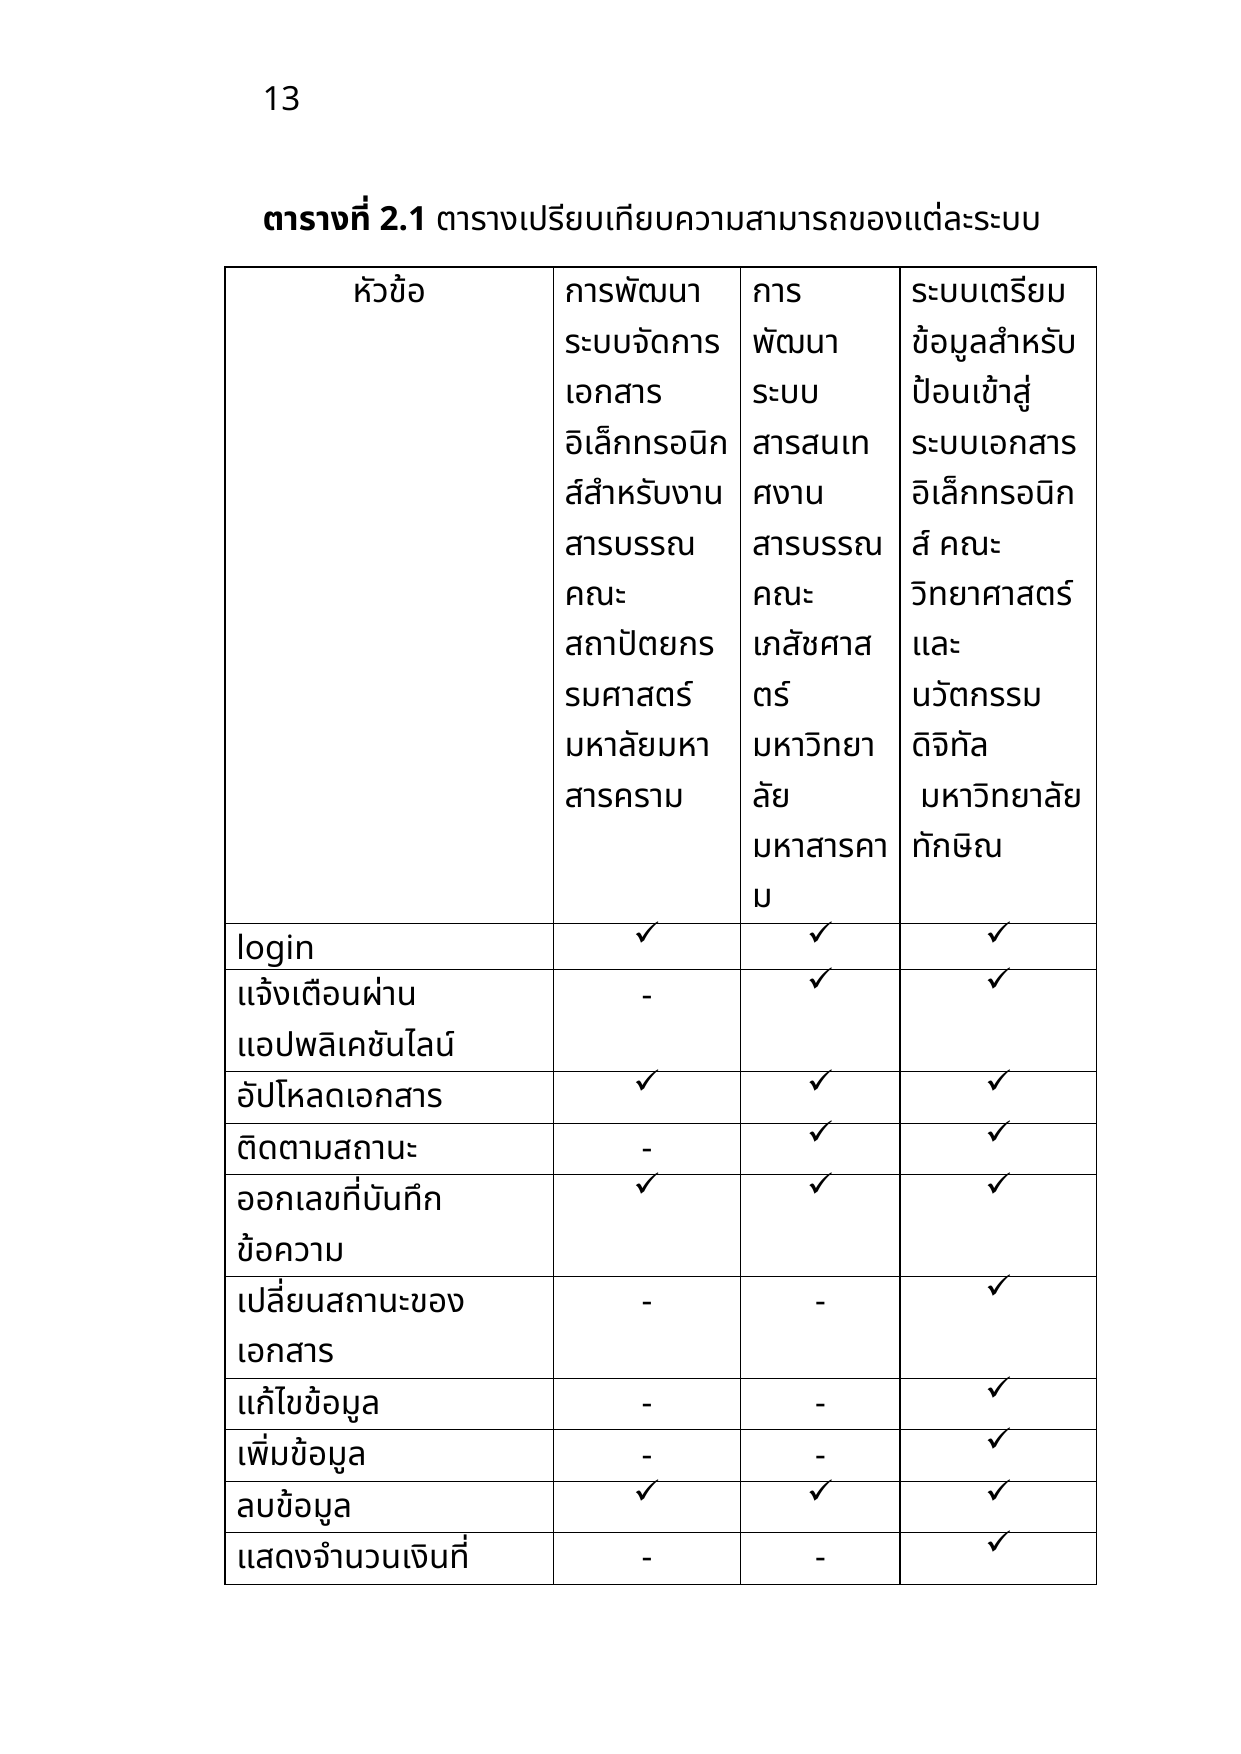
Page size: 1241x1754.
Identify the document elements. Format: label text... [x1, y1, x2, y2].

table_header การพัฒนาระบบจัดการเอกสารอิเล็กทรอนิกส์สำหรับงานสารบรรณ คณะสถาปัตยกรรมศาสตร์ มหาลัยมหาสารคราม [554, 268, 740, 923]
table_cell login [226, 924, 553, 969]
table_cell - [741, 1277, 899, 1378]
table_cell [901, 1175, 1096, 1276]
table_cell ลบข้อมูล [226, 1482, 553, 1532]
table_cell [554, 1072, 740, 1123]
table_cell [741, 1482, 899, 1532]
table_cell [741, 1175, 899, 1276]
table_cell [741, 970, 899, 1071]
table_cell - [554, 970, 740, 1071]
table_cell - [554, 1430, 740, 1481]
table_cell ติดตามสถานะ [226, 1124, 553, 1174]
table_cell - [741, 1533, 899, 1584]
table_cell - [554, 1124, 740, 1174]
table_cell - [741, 1379, 899, 1429]
table_cell - [554, 1379, 740, 1429]
table_cell [901, 924, 1096, 969]
table_cell เปลี่ยนสถานะของเอกสาร [226, 1277, 553, 1378]
table_cell แจ้งเตือนผ่านแอปพลิเคชันไลน์ [226, 970, 553, 1071]
table_cell [901, 1482, 1096, 1532]
table_cell [741, 1072, 899, 1123]
table_cell [554, 1482, 740, 1532]
table_cell แก้ไขข้อมูล [226, 1379, 553, 1429]
table_cell - [554, 1277, 740, 1378]
table_cell [901, 1430, 1096, 1481]
table_cell เพิ่มข้อมูล [226, 1430, 553, 1481]
table_cell - [554, 1533, 740, 1584]
table_cell [901, 1533, 1096, 1584]
table_cell [901, 1124, 1096, 1174]
table_cell อัปโหลดเอกสาร [226, 1072, 553, 1123]
table_cell [741, 1124, 899, 1174]
table_cell - [741, 1430, 899, 1481]
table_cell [226, 1533, 553, 1584]
table_cell [554, 924, 740, 969]
table_cell [901, 1379, 1096, 1429]
table_header การพัฒนาระบบสารสนเทศงานสารบรรณ คณะเภสัชศาสตร์ มหาวิทยาลัยมหาสารคาม [741, 268, 899, 923]
table_header ระบบเตรียมข้อมูลสำหรับป้อนเข้าสู่ระบบเอกสารอิเล็กทรอนิกส์ คณะวิทยาศาสตร์และนวัตกรรมดิจิทัล มหาวิทยาลัยทักษิณ [901, 268, 1096, 923]
table_cell [901, 1277, 1096, 1378]
table_cell [554, 1175, 740, 1276]
table_cell ออกเลขที่บันทึกข้อความ [226, 1175, 553, 1276]
text ตารางที่ 2.1 ตารางเปรียบเทียบความสามารถของแต่ละระบบ [262, 195, 1090, 246]
table_header หัวข้อ [226, 268, 553, 923]
table_cell [741, 924, 899, 969]
table_cell [901, 1072, 1096, 1123]
table_cell [901, 970, 1096, 1071]
